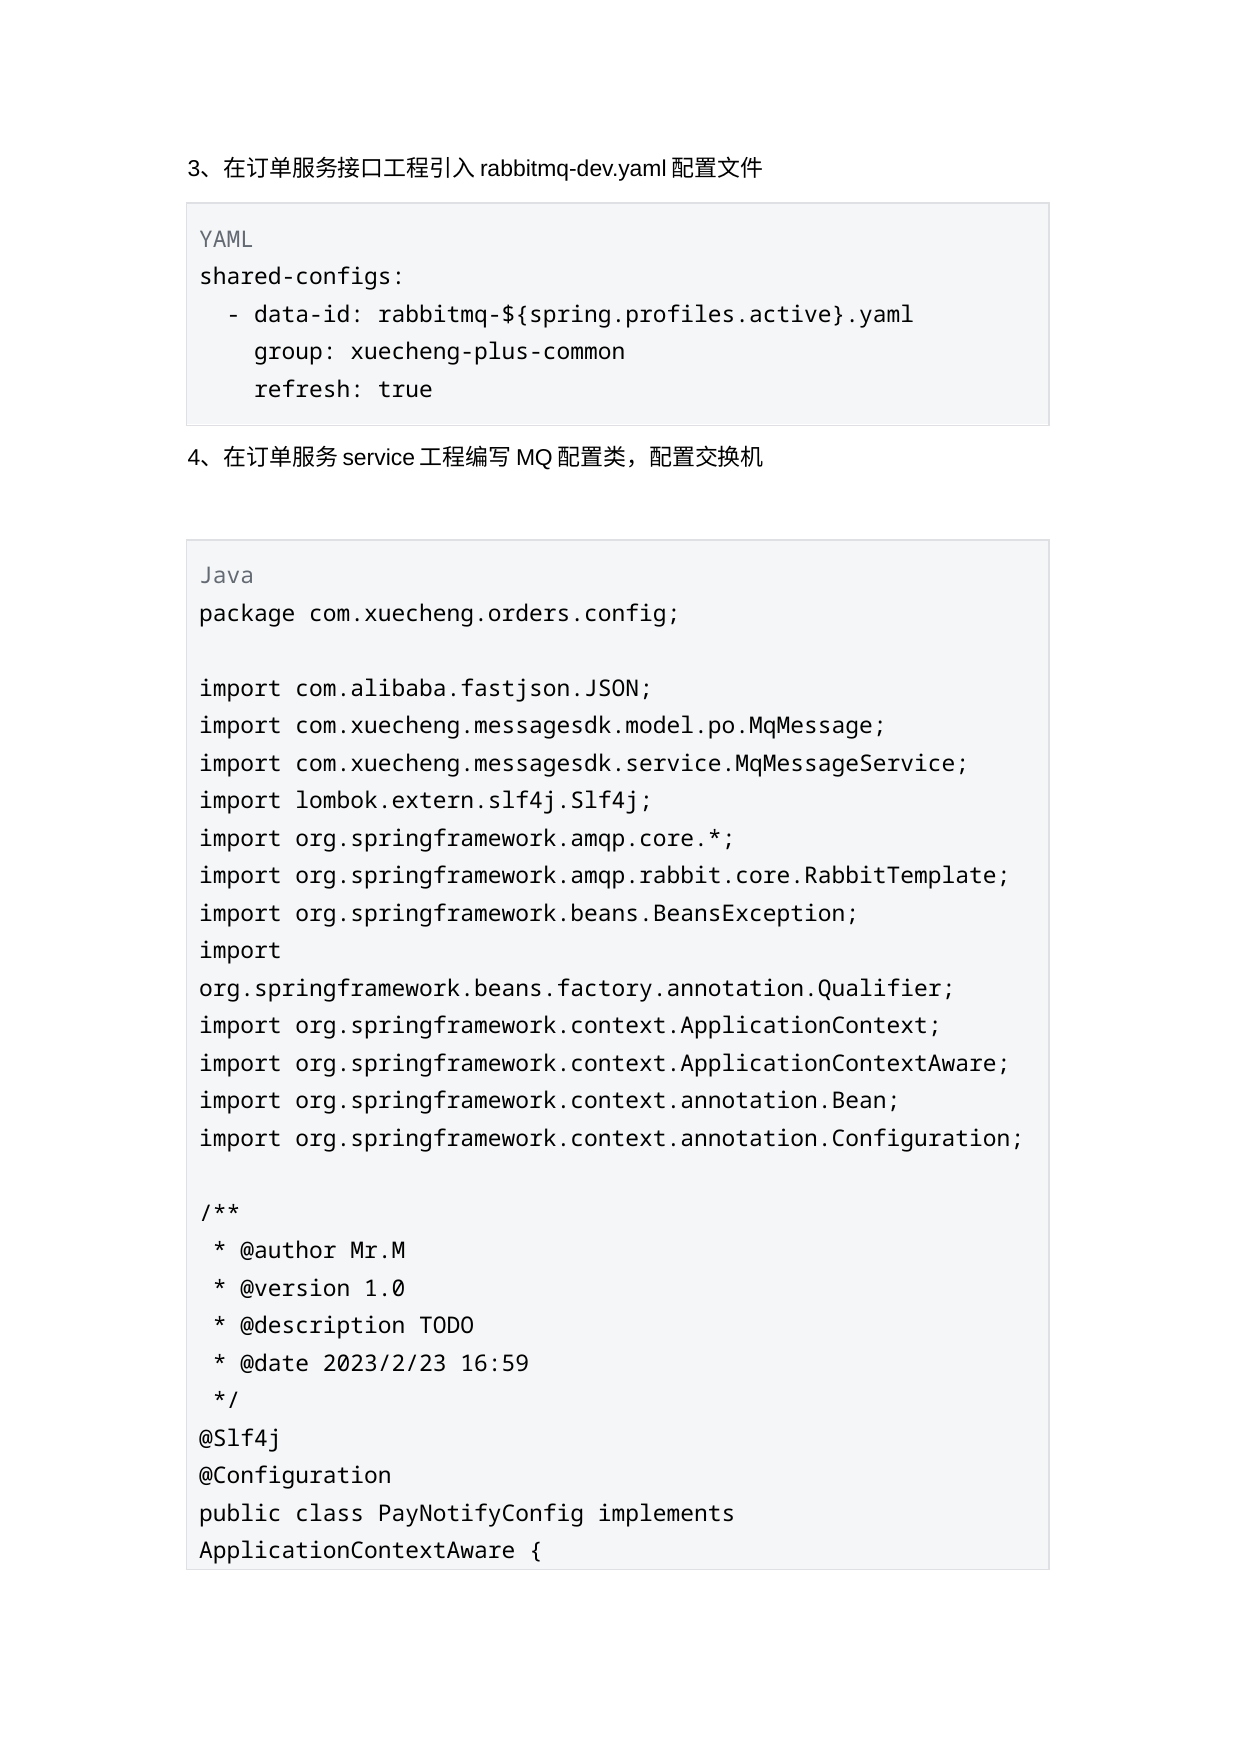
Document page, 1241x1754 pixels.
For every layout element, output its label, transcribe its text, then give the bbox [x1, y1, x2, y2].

text 3、在订单服务接口工程引入rabbitmq-dev.yaml配置文件 [187, 150, 1053, 183]
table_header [187, 541, 1048, 1569]
text 4、在订单服务service工程编写MQ配置类，配置交换机 [187, 438, 1053, 472]
table_header YAML shared-configs: - data-id: rabbitmq-${spring.profiles.active}.yaml group: xuecheng-plus-common refresh: true [187, 204, 1048, 424]
